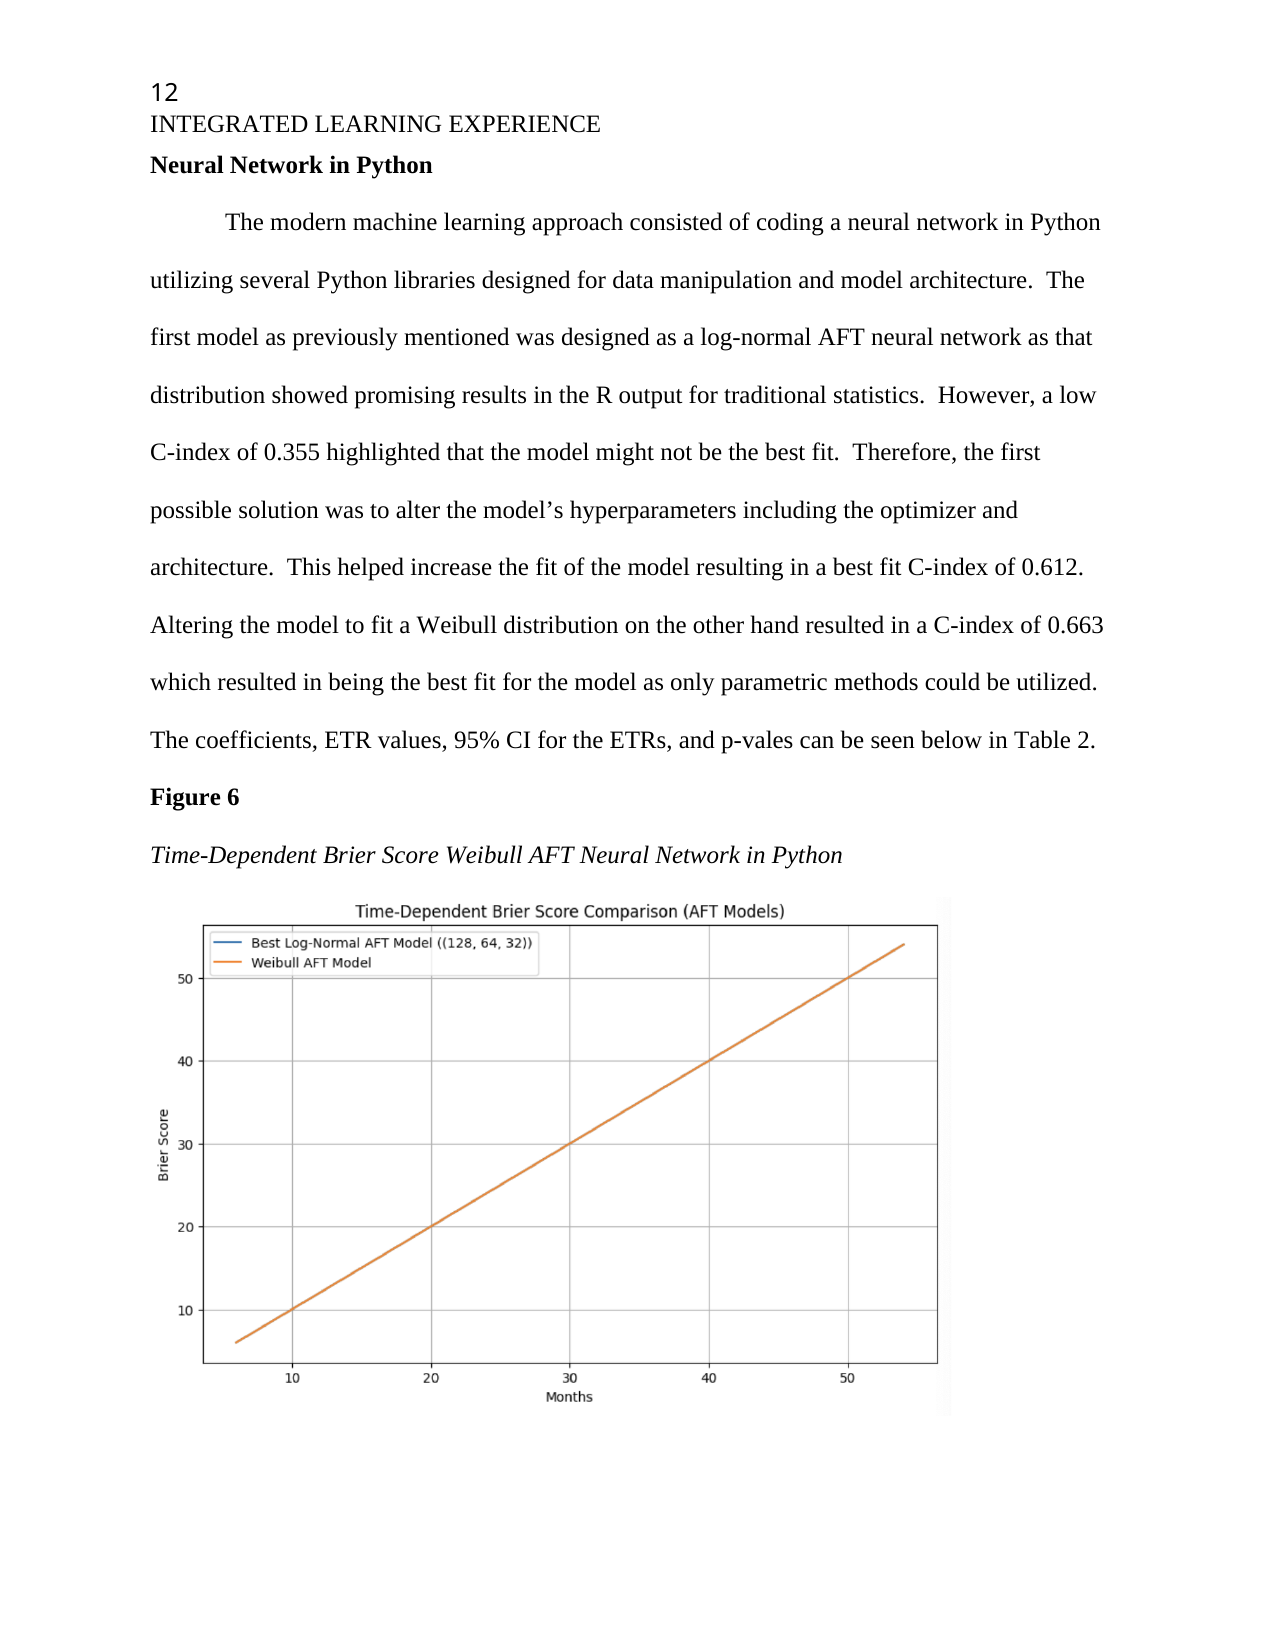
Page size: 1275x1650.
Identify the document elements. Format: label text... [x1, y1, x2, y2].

text Figure 6 [150, 782, 1125, 811]
picture [150, 897, 952, 1416]
text Time-Dependent Brier Score Weibull AFT Neural Network in Python [150, 840, 1125, 869]
text The modern machine learning approach consisted of coding a neural network in Python utilizing several Python libraries designed for data manipulation and model architecture. The first model as previously mentioned was designed as a log-normal AFT neural network as that distribution showed promising results in the R output for traditional statistics. However, a low C-index of 0.355 highlighted that the model might not be the best fit. Therefore, the first possible solution was to alter the model’s hyperparameters including the optimizer and architecture. This helped increase the fit of the model resulting in a best fit C-index of 0.612. Altering the model to fit a Weibull distribution on the other hand resulted in a C-index of 0.663 which resulted in being the best fit for the model as only parametric methods could be utilized. The coefficients, ETR values, 95% CI for the ETRs, and p-vales can be seen below in Table 2. [150, 207, 1125, 754]
text Neural Network in Python [150, 150, 1125, 179]
